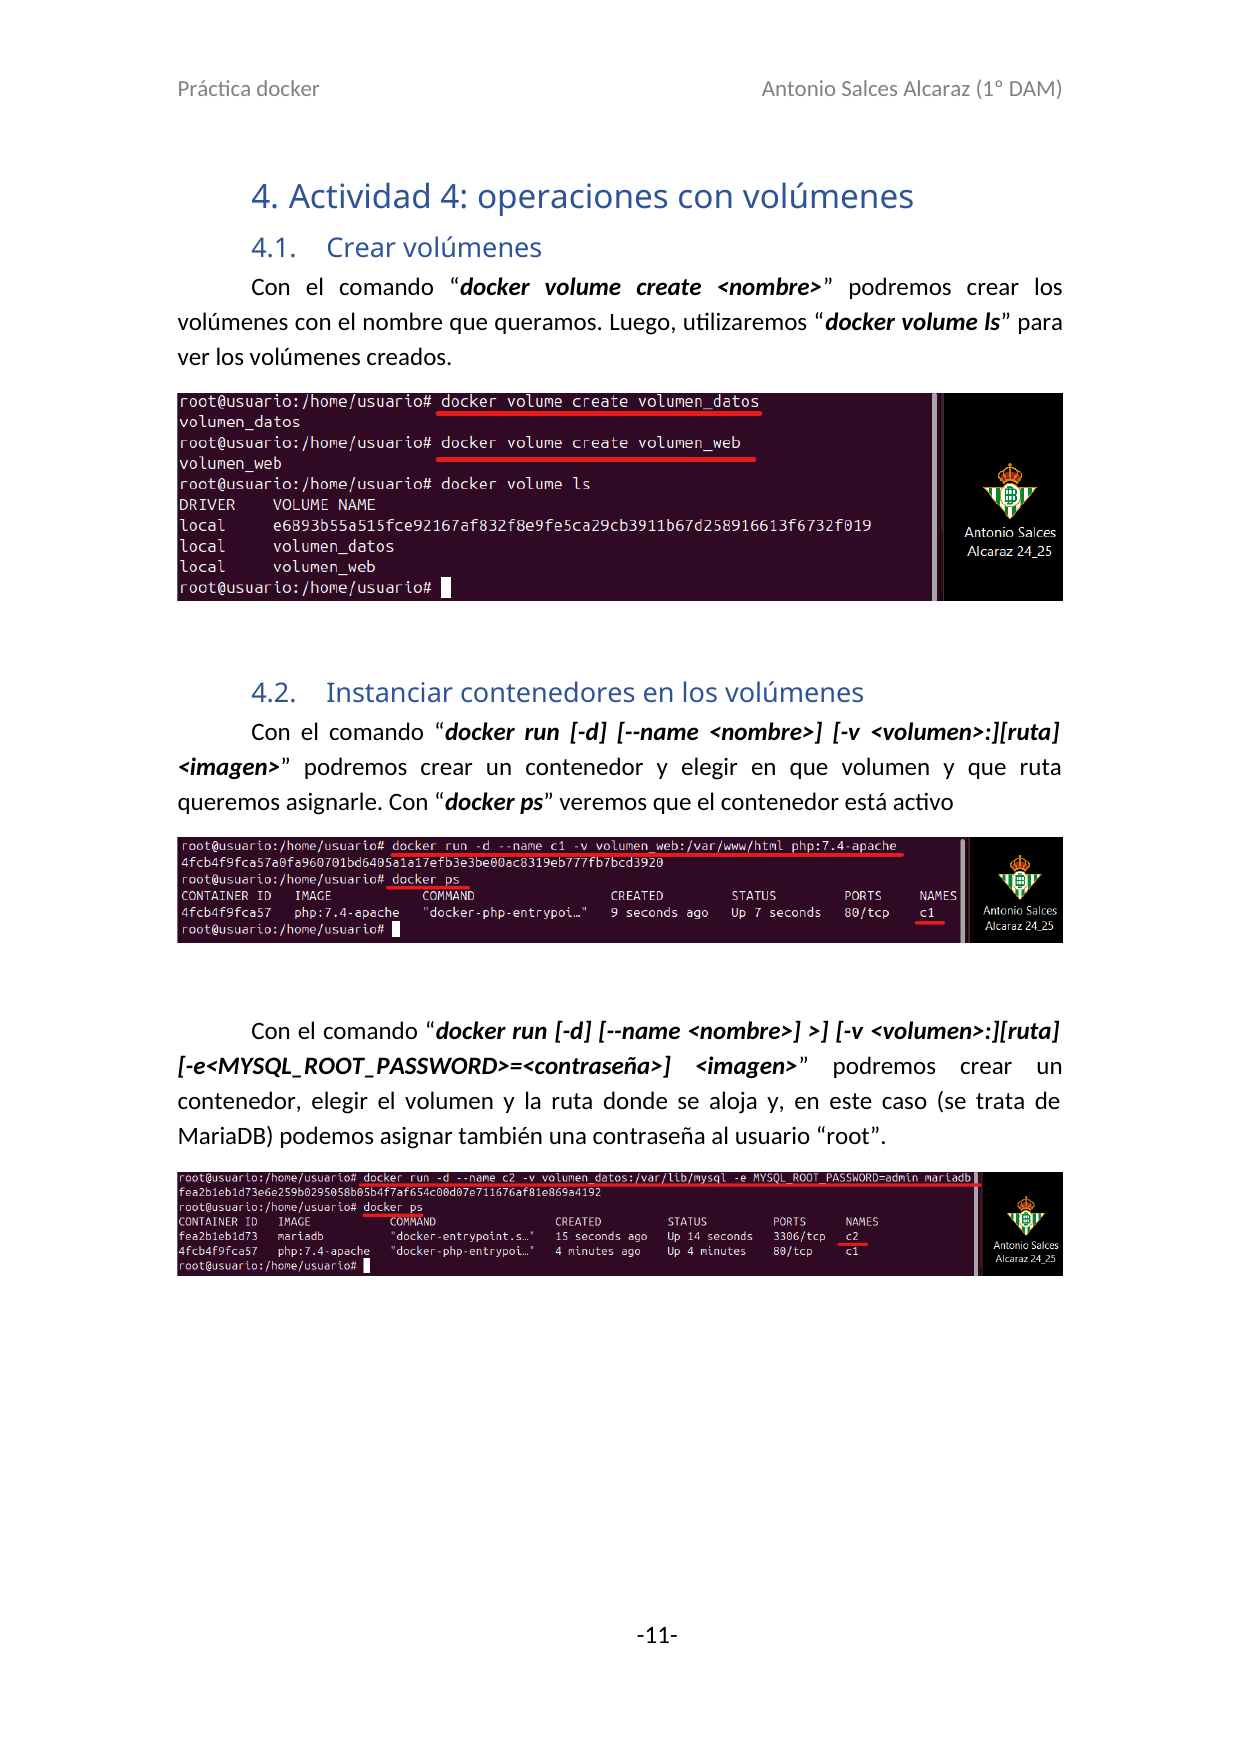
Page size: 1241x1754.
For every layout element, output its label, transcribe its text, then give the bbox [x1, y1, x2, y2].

picture [177, 393, 1063, 601]
picture [177, 1172, 1063, 1276]
subtitle Instanciar contenedores en los volúmenes [251, 673, 1063, 710]
text Con el comando “docker volume create <nombre>” podremos crear los volúmenes con el nombre que queramos. Luego, utilizaremos “docker volume ls” para ver los volúmenes creados. [177, 271, 1063, 372]
picture [177, 837, 1063, 943]
text Con el comando “docker run [-d] [--name <nombre>] >] [-v <volumen>:][ruta] [-e<MYSQL_ROOT_PASSWORD>=<contraseña>] <imagen>” podremos crear un contenedor, elegir el volumen y la ruta donde se aloja y, en este caso (se trata de MariaDB) podemos asignar también una contraseña al usuario “root”. [177, 1015, 1063, 1151]
subtitle Crear volúmenes [251, 229, 1063, 266]
subtitle Actividad 4: operaciones con volúmenes [251, 173, 1063, 218]
text Con el comando “docker run [-d] [--name <nombre>] [-v <volumen>:][ruta] <imagen>” podremos crear un contenedor y elegir en que volumen y que ruta queremos asignarle. Con “docker ps” veremos que el contenedor está activo [177, 716, 1063, 816]
